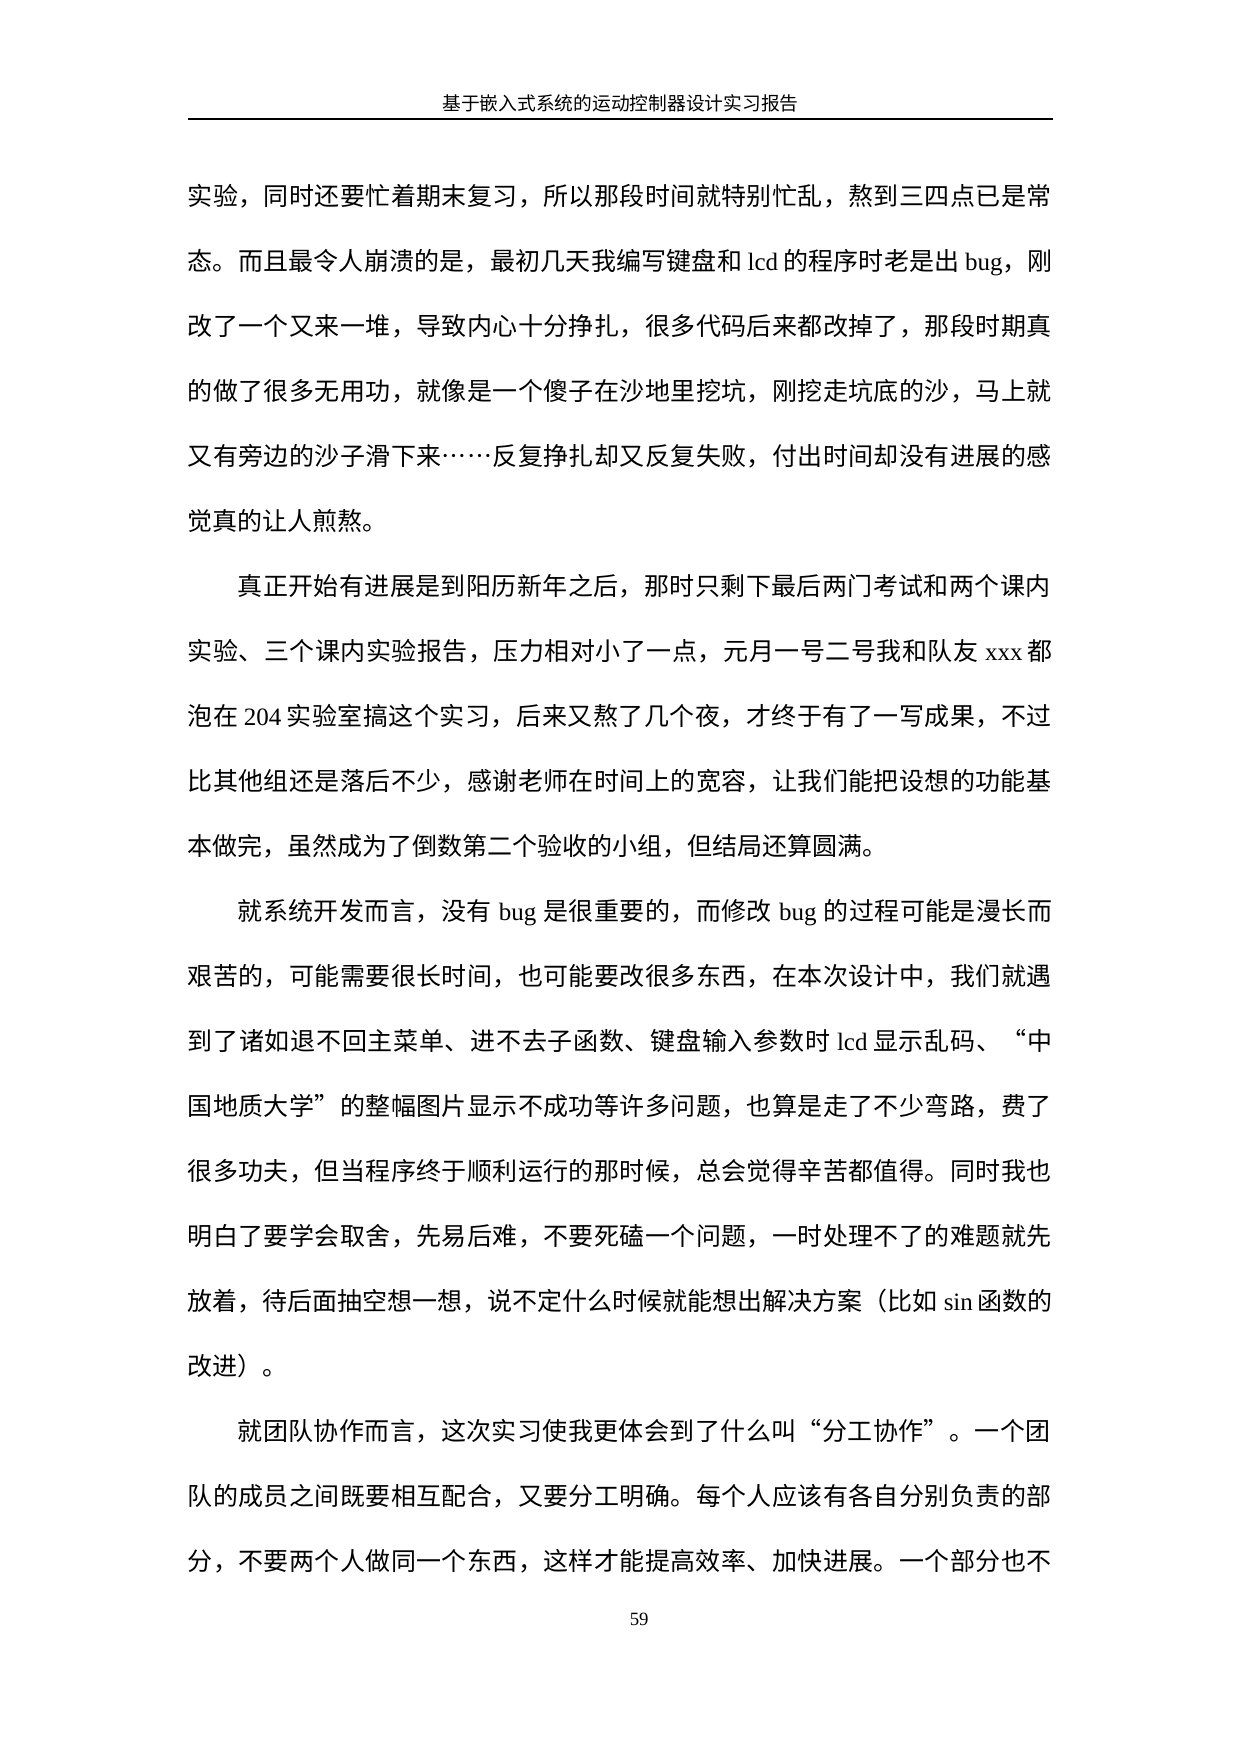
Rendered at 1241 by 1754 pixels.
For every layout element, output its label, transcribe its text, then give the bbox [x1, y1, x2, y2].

text 真正开始有进展是到阳历新年之后，那时只剩下最后两门考试和两个课内实验、三个课内实验报告，压力相对小了一点，元月一号二号我和队友xxx都泡在204实验室搞这个实习，后来又熬了几个夜，才终于有了一写成果，不过比其他组还是落后不少，感谢老师在时间上的宽容，让我们能把设想的功能基本做完，虽然成为了倒数第二个验收的小组，但结局还算圆满。 [187, 552, 1053, 877]
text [187, 162, 1053, 552]
text 就系统开发而言，没有 bug 是很重要的，而修改 bug 的过程可能是漫长而艰苦的，可能需要很长时间，也可能要改很多东西，在本次设计中，我们就遇到了诸如退不回主菜单、进不去子函数、键盘输入参数时lcd显示乱码、“中国地质大学”的整幅图片显示不成功等许多问题，也算是走了不少弯路，费了很多功夫，但当程序终于顺利运行的那时候，总会觉得辛苦都值得。同时我也明白了要学会取舍，先易后难，不要死磕一个问题，一时处理不了的难题就先放着，待后面抽空想一想，说不定什么时候就能想出解决方案（比如sin函数的改进）。 [187, 877, 1053, 1397]
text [187, 1397, 1053, 1592]
